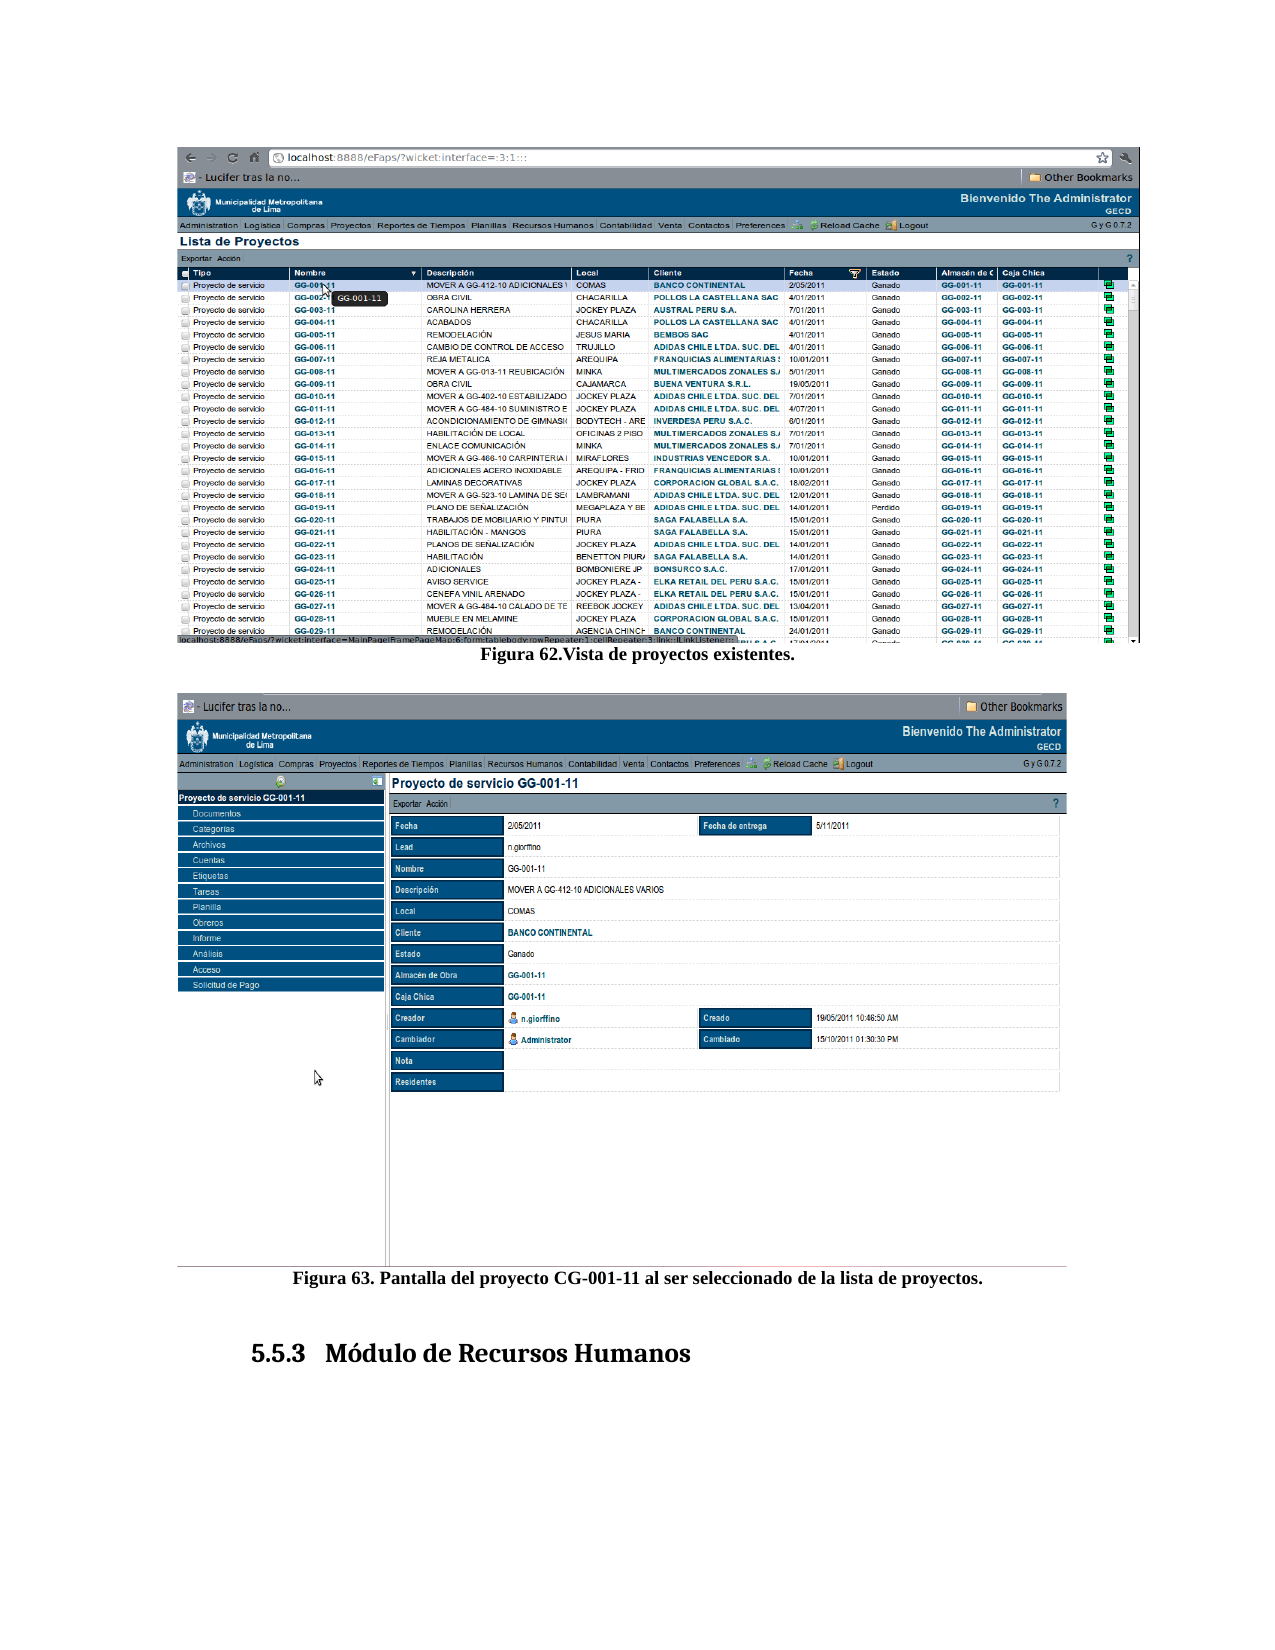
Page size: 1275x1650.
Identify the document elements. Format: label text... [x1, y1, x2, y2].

picture [177, 693, 1067, 1267]
picture [177, 147, 1140, 643]
text Figura 62.Vista de proyectos existentes. [177, 643, 1098, 664]
text Figura 63. Pantalla del proyecto CG-001-11 al ser seleccionado de la lista de proyectos. [177, 1267, 1098, 1289]
subtitle 5.5.3 Módulo de Recursos Humanos [251, 1338, 1098, 1369]
